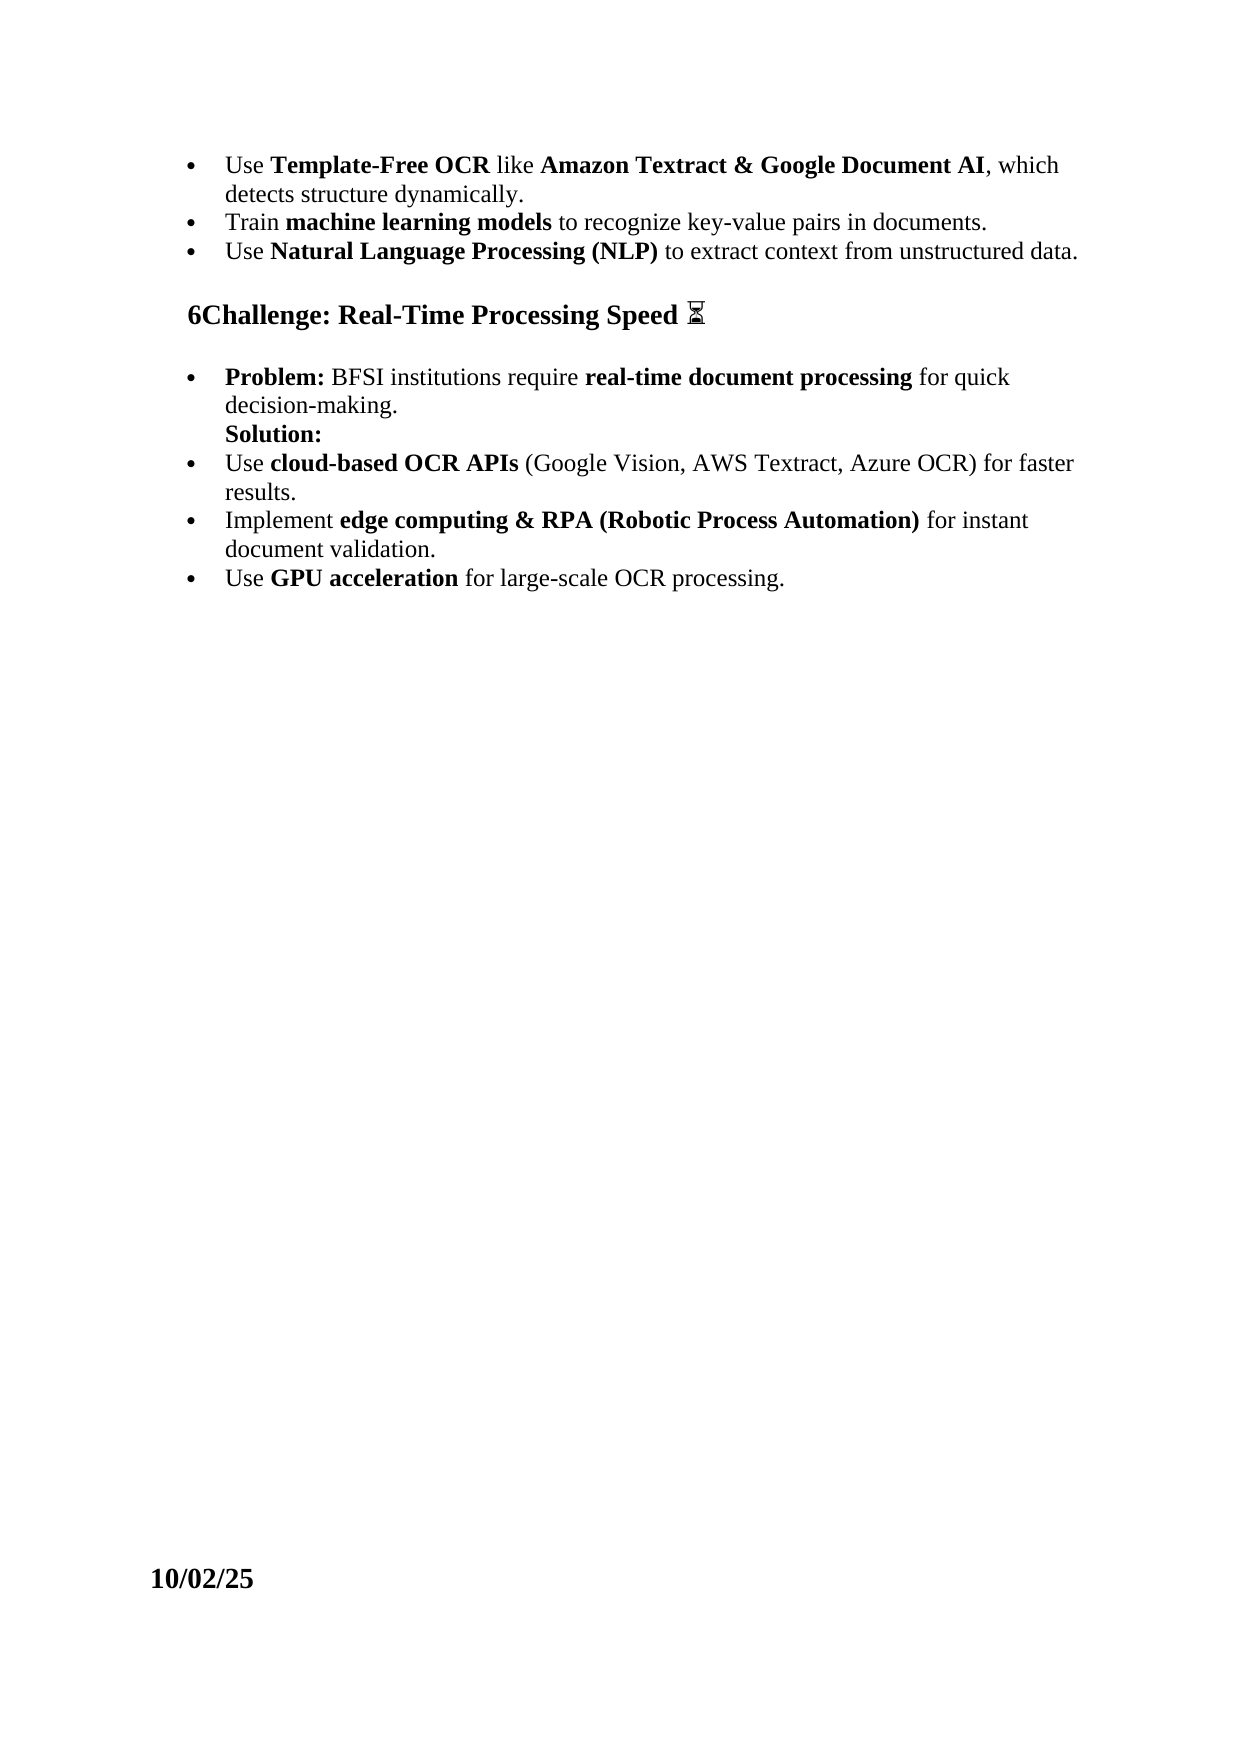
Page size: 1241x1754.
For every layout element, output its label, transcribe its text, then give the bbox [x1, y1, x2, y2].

text 10/02/25 [150, 1561, 1090, 1595]
text 6️Challenge: Real-Time Processing Speed ⏳ [187, 294, 1090, 332]
list Use Template-Free OCR like Amazon Textract & Google Document AI, which detects structure dynamically. [187, 150, 1090, 207]
list Train machine learning models to recognize key-value pairs in documents. [187, 207, 1090, 236]
list Implement edge computing & RPA (Robotic Process Automation) for instant document validation. [187, 505, 1090, 563]
list Problem: BFSI institutions require real-time document processing for quick decision-making. Solution: [187, 362, 1090, 448]
list Use Natural Language Processing (NLP) to extract context from unstructured data. [187, 236, 1090, 265]
list Use GPU acceleration for large-scale OCR processing. [187, 563, 1090, 592]
list Use cloud-based OCR APIs (Google Vision, AWS Textract, Azure OCR) for faster results. [187, 448, 1090, 505]
